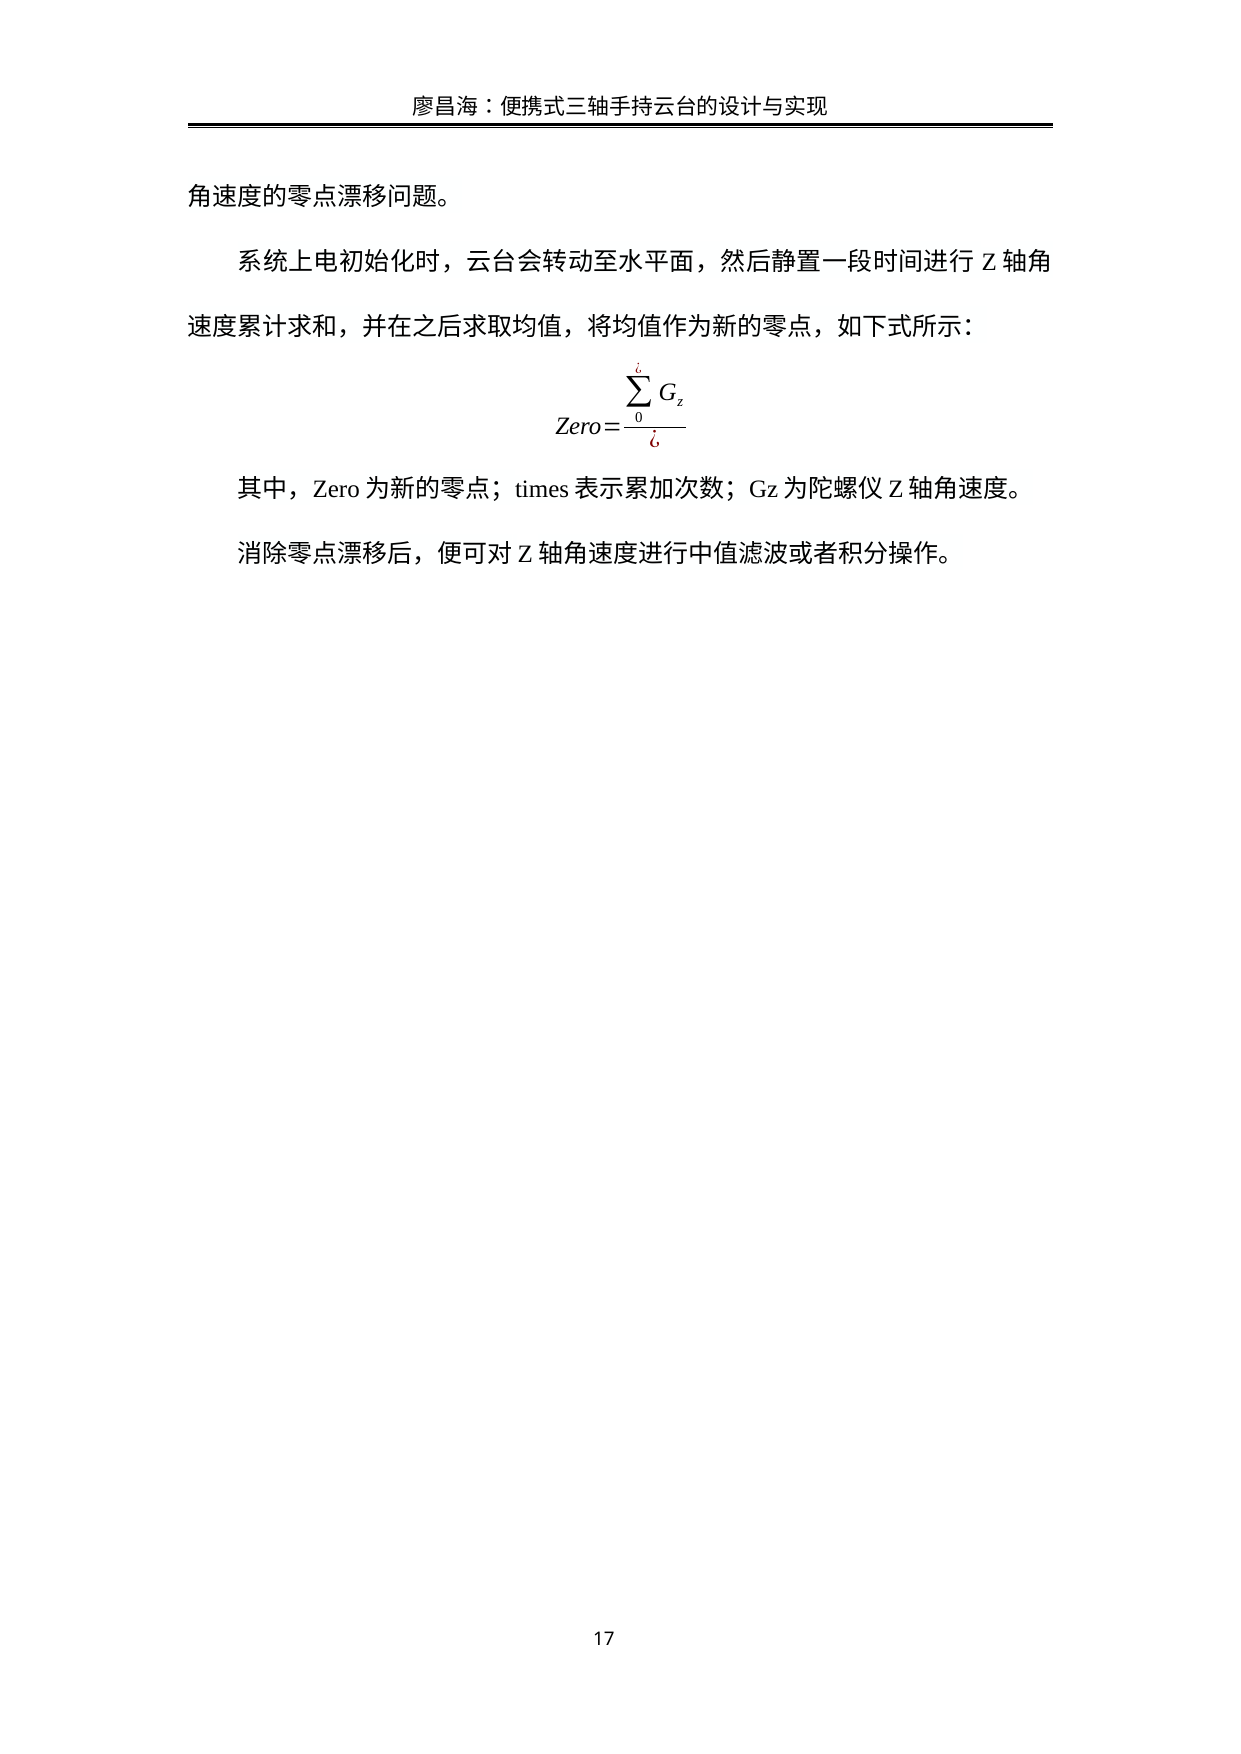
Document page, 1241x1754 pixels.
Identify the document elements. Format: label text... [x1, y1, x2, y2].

text 系统上电初始化时，云台会转动至水平面，然后静置一段时间进行Z轴角速度累计求和，并在之后求取均值，将均值作为新的零点，如下式所示： [187, 227, 1053, 357]
text 消除零点漂移后，便可对Z轴角速度进行中值滤波或者积分操作。 [187, 519, 1053, 584]
text 其中，Zero为新的零点；times表示累加次数；Gz为陀螺仪Z轴角速度。 [187, 454, 1053, 519]
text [187, 162, 1053, 227]
